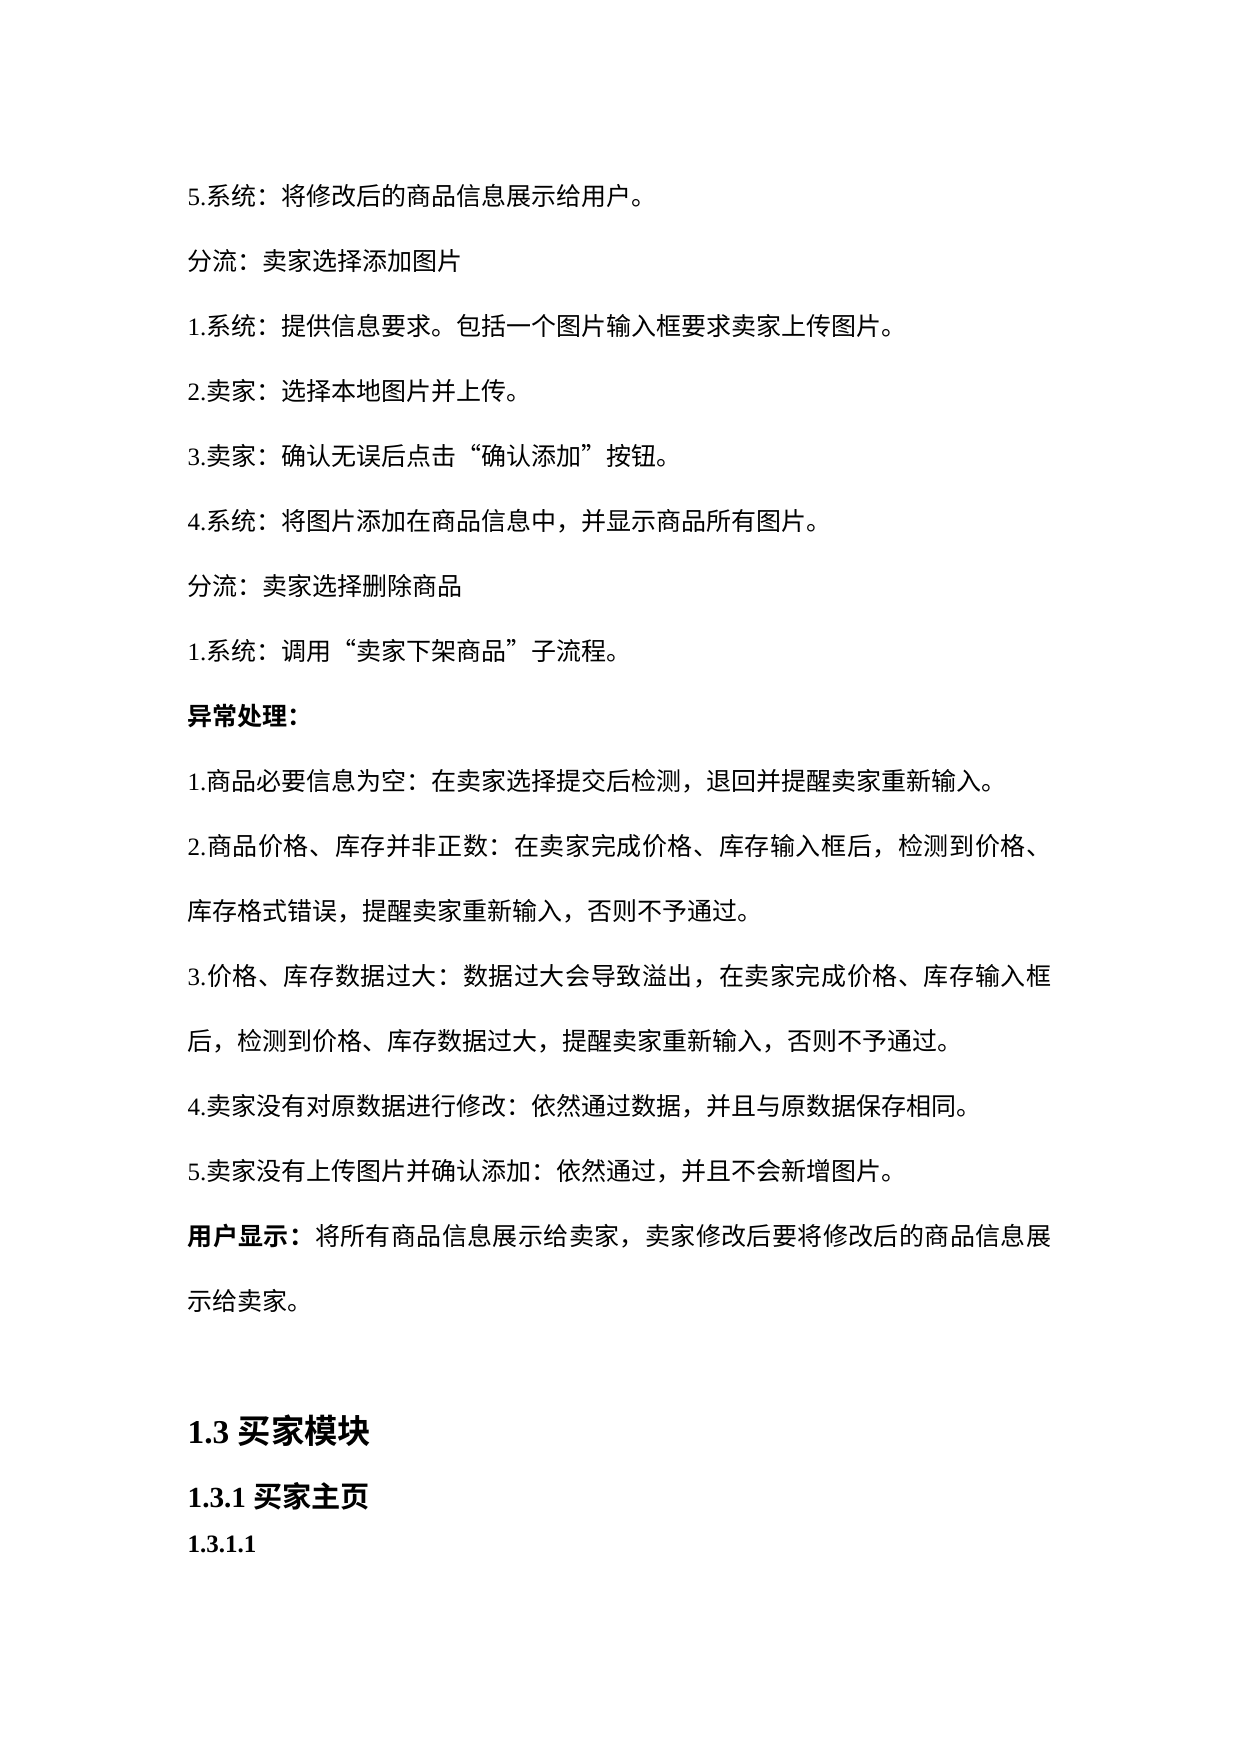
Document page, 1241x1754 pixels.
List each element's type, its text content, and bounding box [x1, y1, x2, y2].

text 异常处理： [187, 682, 1053, 747]
text 1.3.1 买家主页 [187, 1462, 1053, 1527]
text 5.系统：将修改后的商品信息展示给用户。 [187, 162, 1053, 227]
text 3.价格、库存数据过大：数据过大会导致溢出，在卖家完成价格、库存输入框后，检测到价格、库存数据过大，提醒卖家重新输入，否则不予通过。 [187, 942, 1053, 1072]
text 2.商品价格、库存并非正数：在卖家完成价格、库存输入框后，检测到价格、库存格式错误，提醒卖家重新输入，否则不予通过。 [187, 812, 1053, 942]
text 1.商品必要信息为空：在卖家选择提交后检测，退回并提醒卖家重新输入。 [187, 747, 1053, 812]
text 2.卖家：选择本地图片并上传。 [187, 357, 1053, 422]
text 用户显示：将所有商品信息展示给卖家，卖家修改后要将修改后的商品信息展示给卖家。 [187, 1202, 1053, 1332]
text 分流：卖家选择删除商品 [187, 552, 1053, 617]
text 4.卖家没有对原数据进行修改：依然通过数据，并且与原数据保存相同。 [187, 1072, 1053, 1137]
text 3.卖家：确认无误后点击“确认添加”按钮。 [187, 422, 1053, 487]
text 分流：卖家选择添加图片 [187, 227, 1053, 292]
text 1.系统：提供信息要求。包括一个图片输入框要求卖家上传图片。 [187, 292, 1053, 357]
text 5.卖家没有上传图片并确认添加：依然通过，并且不会新增图片。 [187, 1137, 1053, 1202]
text 1.3.1.1 [187, 1527, 1053, 1559]
text 1.3 买家模块 [187, 1397, 1053, 1462]
text 1.系统：调用“卖家下架商品”子流程。 [187, 617, 1053, 682]
text 4.系统：将图片添加在商品信息中，并显示商品所有图片。 [187, 487, 1053, 552]
